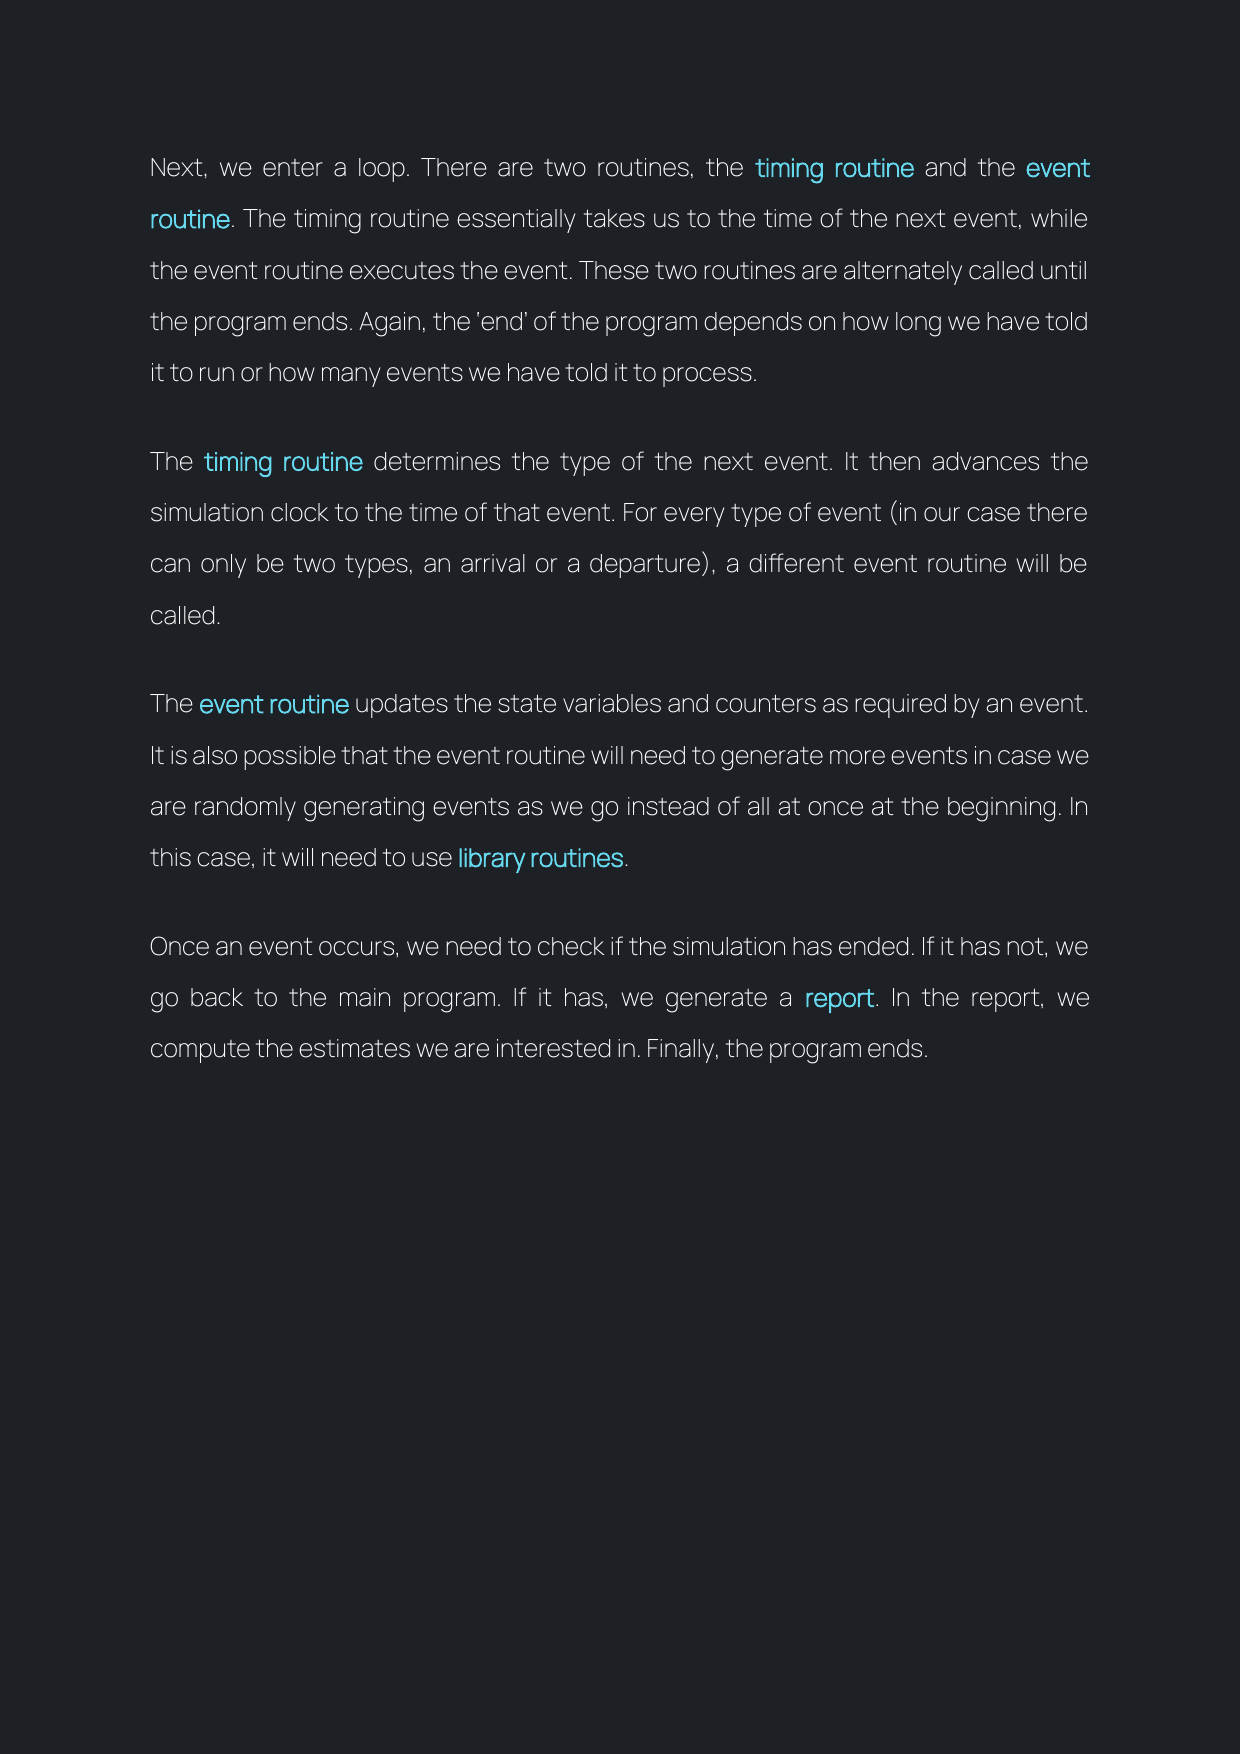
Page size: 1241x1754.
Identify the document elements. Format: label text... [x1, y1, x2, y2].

text Next, we enter a loop. There are two routines, the timing routine and the event routine. The timing routine essentially takes us to the time of the next event, while the event routine executes the event. These two routines are alternately called until the program ends. Again, the ‘end’ of the program depends on how long we have told it to run or how many events we have told it to process. [150, 150, 1090, 389]
text Once an event occurs, we need to check if the simulation has ended. If it has not, we go back to the main program. If it has, we generate a report. In the report, we compute the estimates we are interested in. Finally, the program ends. [150, 929, 1090, 1065]
text The event routine updates the state variables and counters as required by an event. It is also possible that the event routine will need to generate more events in case we are randomly generating events as we go instead of all at once at the beginning. In this case, it will need to use library routines. [150, 686, 1090, 874]
text The timing routine determines the type of the next event. It then advances the simulation clock to the time of that event. For every type of event (in our case there can only be two types, an arrival or a departure), a different event routine will be called. [150, 444, 1090, 632]
